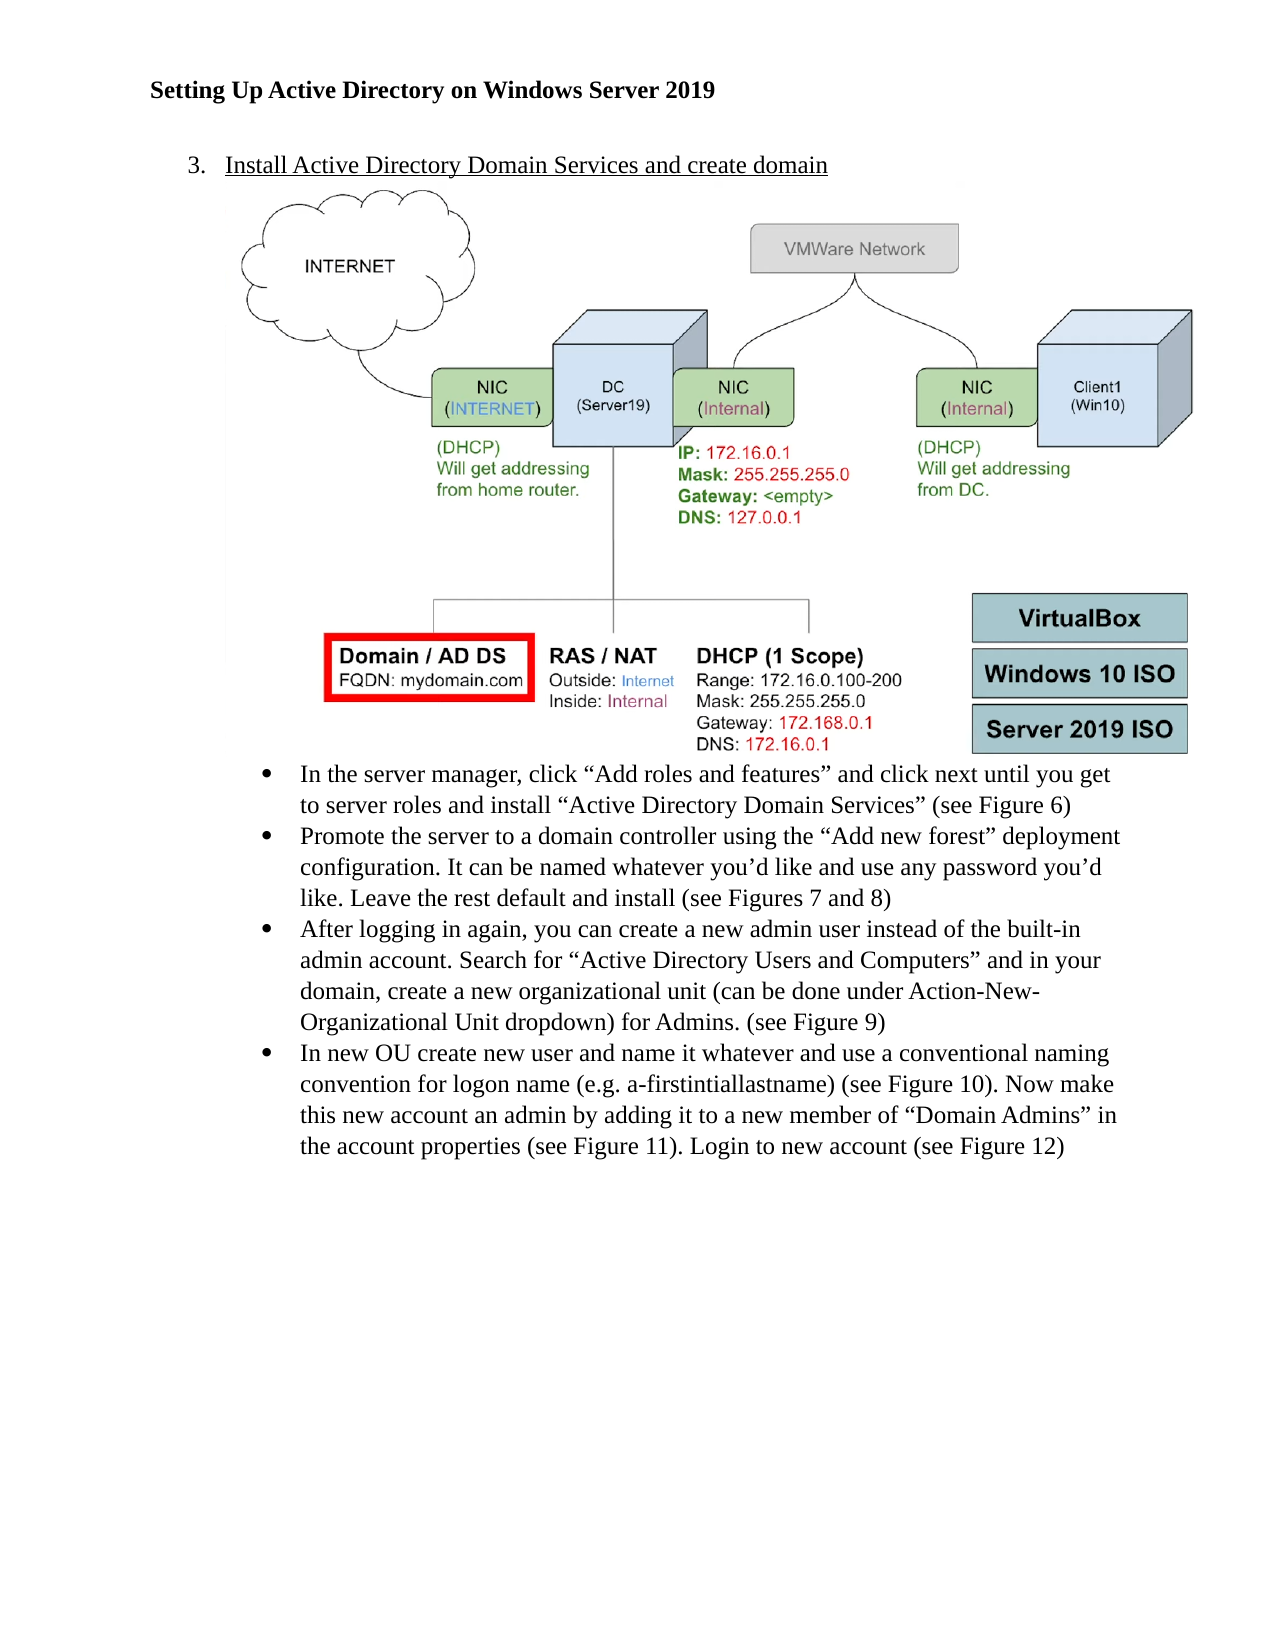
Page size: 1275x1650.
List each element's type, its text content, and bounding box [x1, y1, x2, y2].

list Install Active Directory Domain Services and create domain [187, 150, 1125, 179]
list After logging in again, you can create a new admin user instead of the built-in admin account. Search for “Active Directory Users and Computers” and in your domain, create a new organizational unit (can be done under Action-New-Organizational Unit dropdown) for Admins. (see Figure 9) [262, 914, 1125, 1036]
list In new OU create new user and name it whatever and use a conventional naming convention for logon name (e.g. a-firstintiallastname) (see Figure 10). Now make this new account an admin by adding it to a new member of “Domain Admins” in the account properties (see Figure 11). Login to new account (see Figure 12) [262, 1038, 1125, 1160]
list Promote the server to a domain controller using the “Add new forest” deployment configuration. It can be named whatever you’d like and use any password you’d like. Leave the rest default and install (see Figures 7 and 8) [262, 821, 1125, 912]
list In the server manager, click “Add roles and features” and click next until you get to server roles and install “Active Directory Domain Services” (see Figure 6) [262, 759, 1125, 818]
picture [225, 181, 1200, 757]
